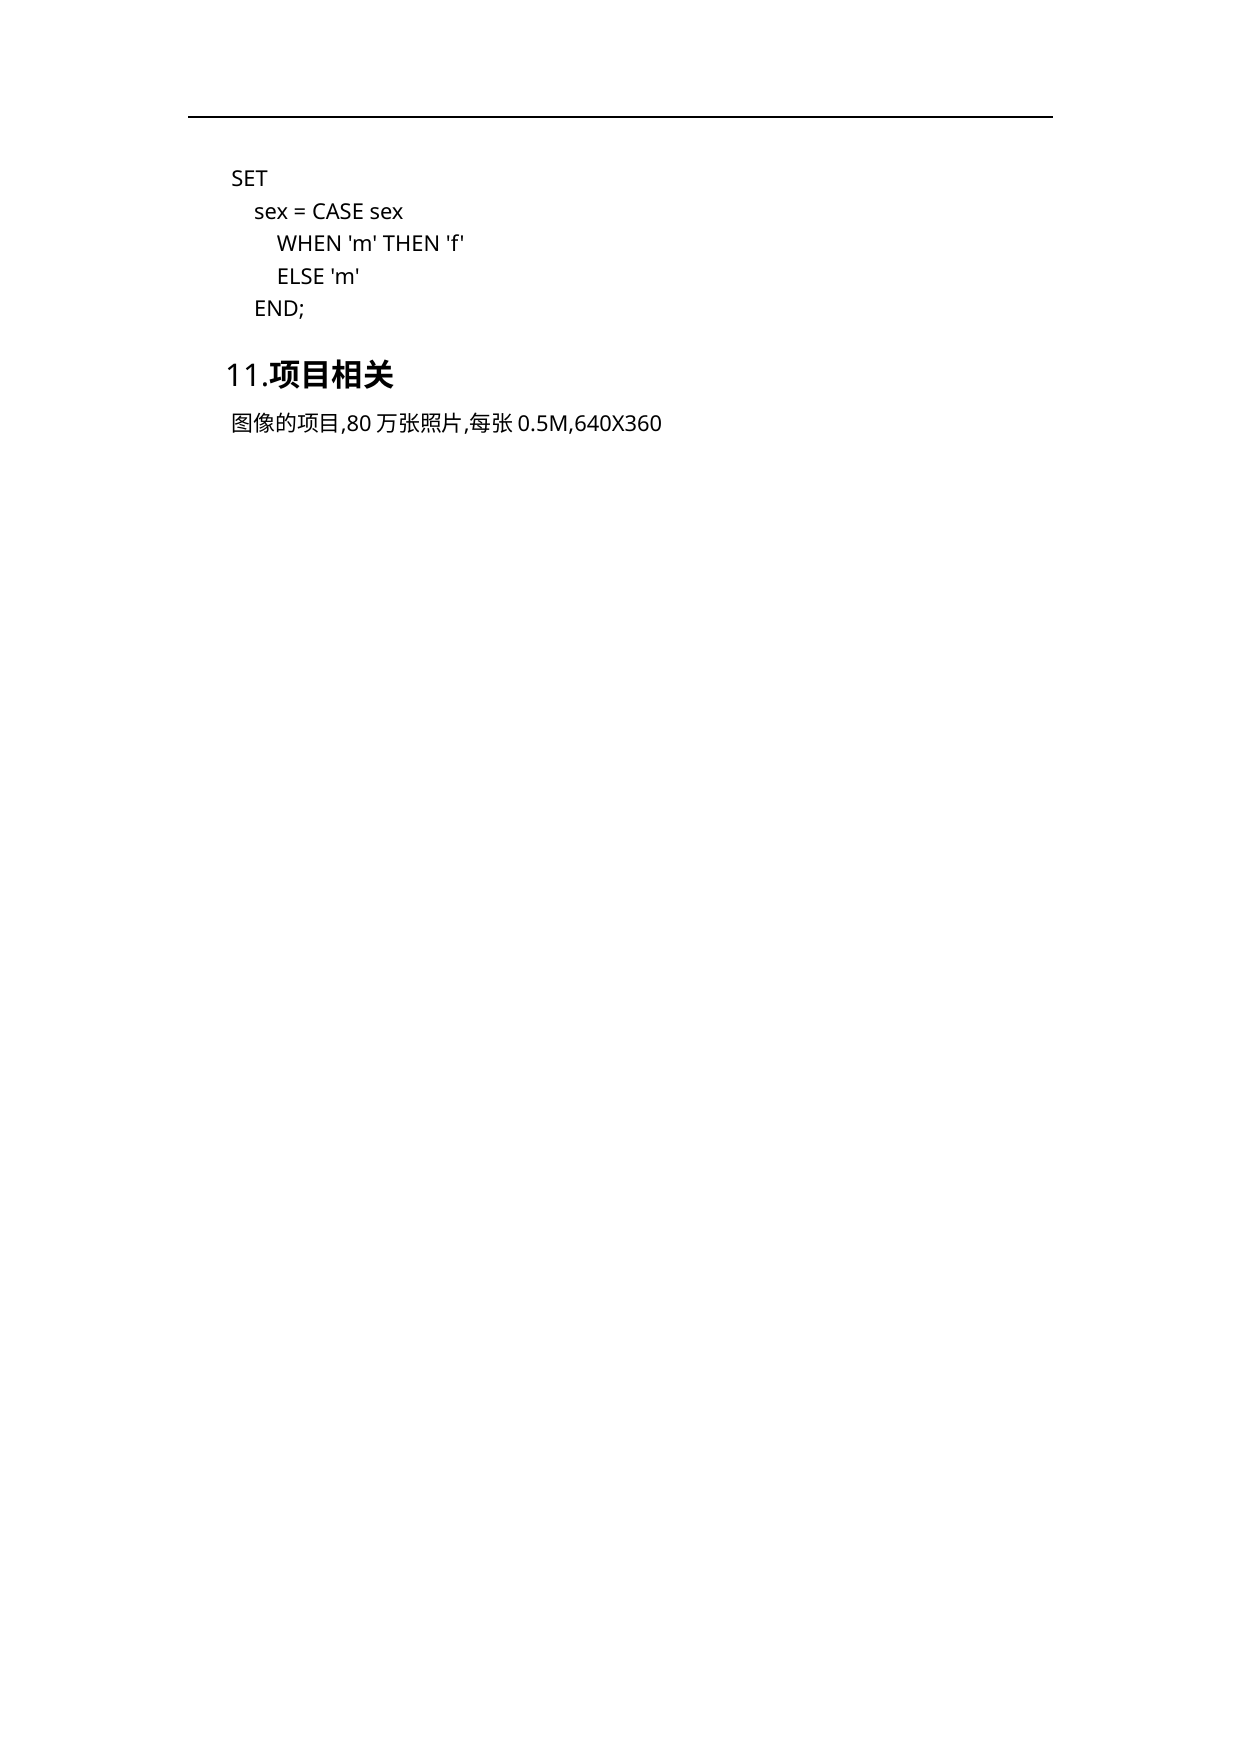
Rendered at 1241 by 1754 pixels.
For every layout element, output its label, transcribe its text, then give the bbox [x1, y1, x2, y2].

text 图像的项目,80万张照片,每张0.5M,640X360 [187, 406, 1053, 438]
subtitle 项目相关 [225, 341, 1053, 406]
text END; [187, 292, 1053, 324]
text SET [187, 162, 1053, 194]
text ELSE 'm' [187, 259, 1053, 292]
text sex = CASE sex [187, 194, 1053, 227]
text WHEN 'm' THEN 'f' [187, 227, 1053, 259]
